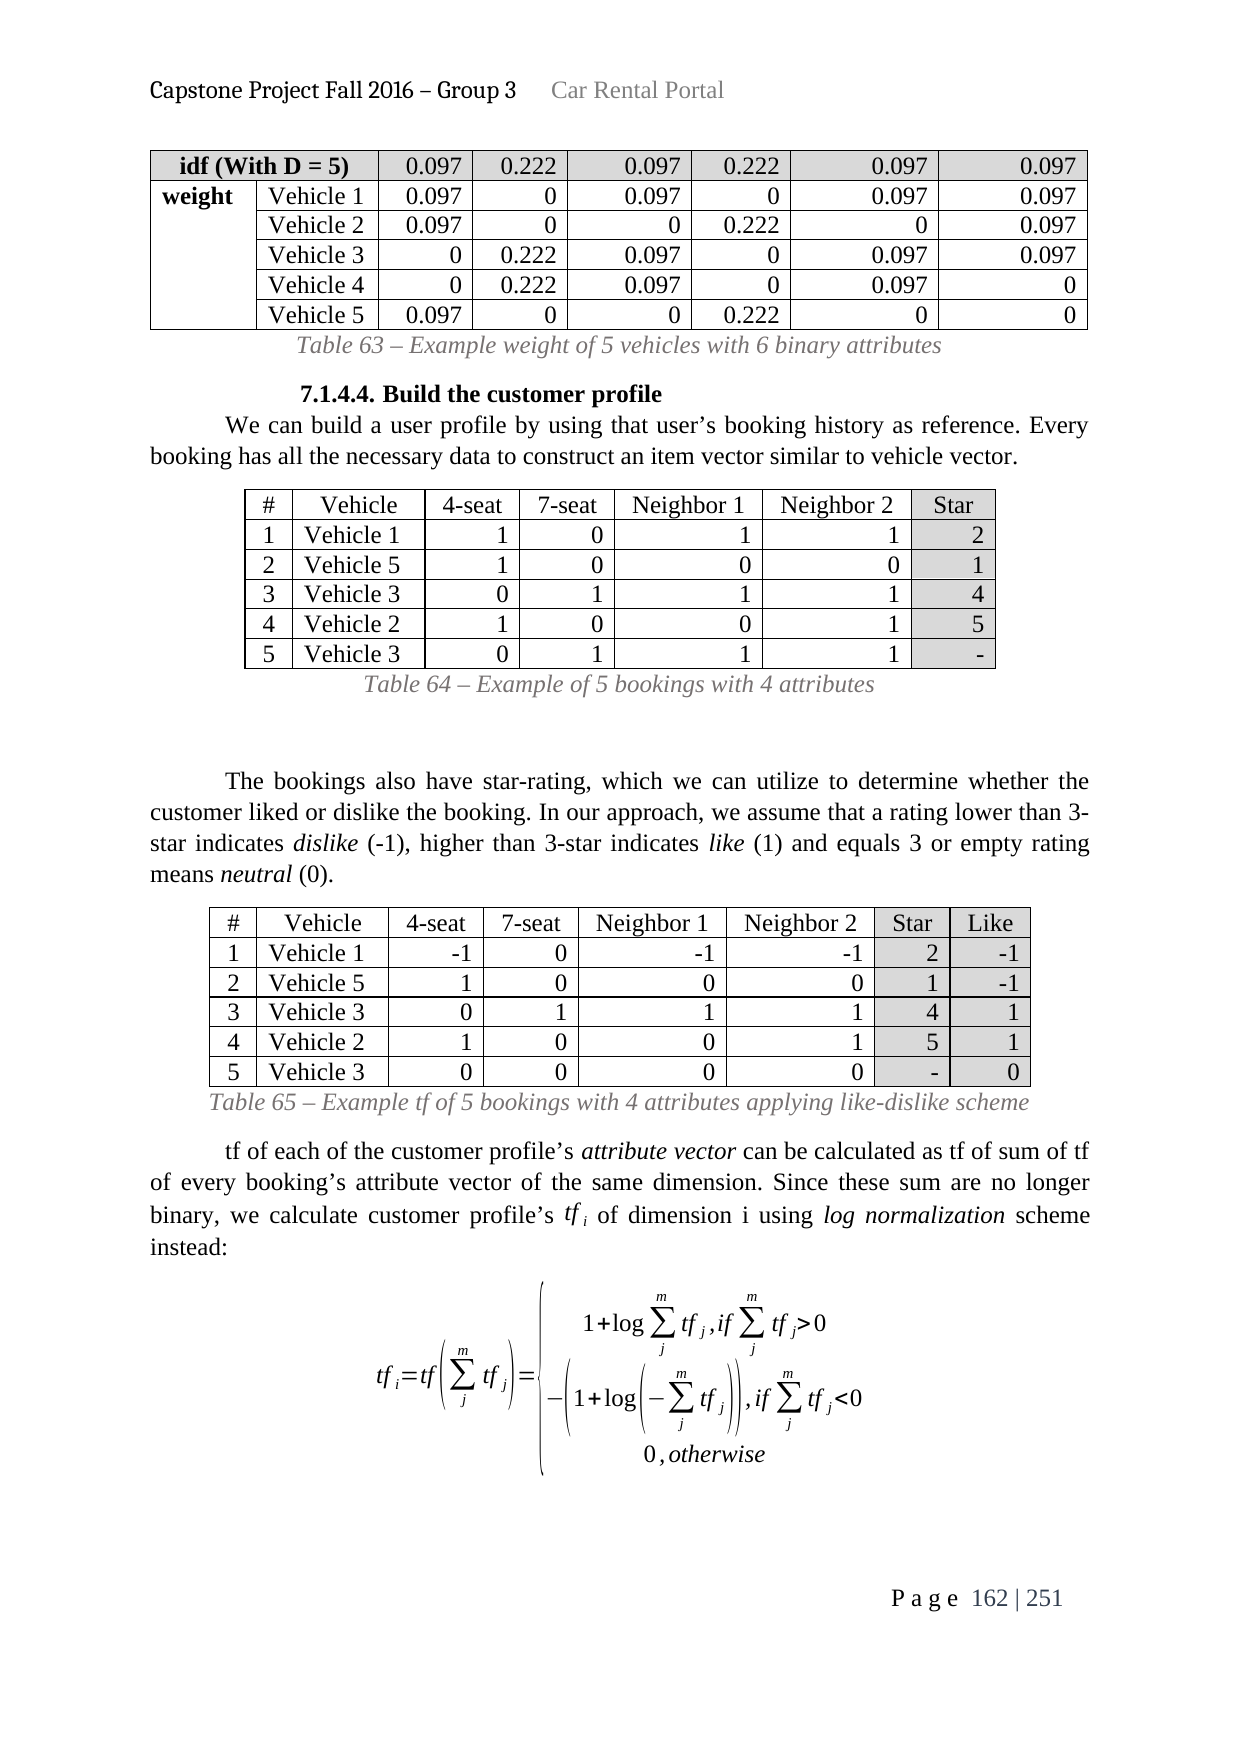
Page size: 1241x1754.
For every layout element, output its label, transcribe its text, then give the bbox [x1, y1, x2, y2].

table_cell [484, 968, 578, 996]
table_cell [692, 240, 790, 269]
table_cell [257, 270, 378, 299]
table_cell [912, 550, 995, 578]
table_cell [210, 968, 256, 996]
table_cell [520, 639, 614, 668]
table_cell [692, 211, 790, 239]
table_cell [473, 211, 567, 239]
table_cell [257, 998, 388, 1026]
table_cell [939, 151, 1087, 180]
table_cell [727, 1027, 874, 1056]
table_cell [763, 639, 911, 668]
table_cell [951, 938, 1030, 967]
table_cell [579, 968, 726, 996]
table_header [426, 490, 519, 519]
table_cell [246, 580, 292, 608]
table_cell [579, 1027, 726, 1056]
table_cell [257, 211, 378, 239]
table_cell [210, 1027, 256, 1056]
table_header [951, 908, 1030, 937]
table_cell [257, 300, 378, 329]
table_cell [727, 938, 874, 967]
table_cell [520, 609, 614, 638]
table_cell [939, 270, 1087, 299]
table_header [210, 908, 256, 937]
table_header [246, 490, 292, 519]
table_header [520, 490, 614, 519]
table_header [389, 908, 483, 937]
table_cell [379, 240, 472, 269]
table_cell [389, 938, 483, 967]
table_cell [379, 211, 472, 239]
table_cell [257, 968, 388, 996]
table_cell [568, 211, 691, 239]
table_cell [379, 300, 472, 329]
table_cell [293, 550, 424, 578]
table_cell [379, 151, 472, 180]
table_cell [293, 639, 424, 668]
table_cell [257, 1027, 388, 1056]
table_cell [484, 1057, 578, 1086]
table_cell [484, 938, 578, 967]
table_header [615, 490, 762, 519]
text Table 65 – Example tf of 5 bookings with 4 attributes applying like-dislike scheme [150, 1087, 1090, 1116]
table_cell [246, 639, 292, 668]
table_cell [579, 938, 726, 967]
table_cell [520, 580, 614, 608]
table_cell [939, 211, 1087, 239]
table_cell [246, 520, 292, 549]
text We can build a user profile by using that user’s booking history as reference. Every booking has all the necessary data to construct an item vector similar to vehicle vector. [150, 410, 1090, 470]
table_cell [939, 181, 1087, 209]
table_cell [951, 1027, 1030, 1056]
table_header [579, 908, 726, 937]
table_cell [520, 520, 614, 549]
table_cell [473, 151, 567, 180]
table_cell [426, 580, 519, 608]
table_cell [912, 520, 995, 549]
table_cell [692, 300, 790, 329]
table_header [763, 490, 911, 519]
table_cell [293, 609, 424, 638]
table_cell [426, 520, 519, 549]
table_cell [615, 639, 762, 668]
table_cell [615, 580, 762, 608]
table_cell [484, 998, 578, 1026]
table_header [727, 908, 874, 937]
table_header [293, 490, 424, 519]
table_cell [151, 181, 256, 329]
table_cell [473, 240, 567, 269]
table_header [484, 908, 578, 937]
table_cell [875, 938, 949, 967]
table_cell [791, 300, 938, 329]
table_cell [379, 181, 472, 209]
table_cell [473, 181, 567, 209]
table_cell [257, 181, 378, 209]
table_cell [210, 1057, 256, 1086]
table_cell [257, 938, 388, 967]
text tf of each of the customer profile’s attribute vector can be calculated as tf of sum of tf of every booking’s attribute vector of the same dimension. Since these sum are no longer binary, we calculate customer profile’s of dimension i using log normalization scheme instead: [150, 1136, 1090, 1261]
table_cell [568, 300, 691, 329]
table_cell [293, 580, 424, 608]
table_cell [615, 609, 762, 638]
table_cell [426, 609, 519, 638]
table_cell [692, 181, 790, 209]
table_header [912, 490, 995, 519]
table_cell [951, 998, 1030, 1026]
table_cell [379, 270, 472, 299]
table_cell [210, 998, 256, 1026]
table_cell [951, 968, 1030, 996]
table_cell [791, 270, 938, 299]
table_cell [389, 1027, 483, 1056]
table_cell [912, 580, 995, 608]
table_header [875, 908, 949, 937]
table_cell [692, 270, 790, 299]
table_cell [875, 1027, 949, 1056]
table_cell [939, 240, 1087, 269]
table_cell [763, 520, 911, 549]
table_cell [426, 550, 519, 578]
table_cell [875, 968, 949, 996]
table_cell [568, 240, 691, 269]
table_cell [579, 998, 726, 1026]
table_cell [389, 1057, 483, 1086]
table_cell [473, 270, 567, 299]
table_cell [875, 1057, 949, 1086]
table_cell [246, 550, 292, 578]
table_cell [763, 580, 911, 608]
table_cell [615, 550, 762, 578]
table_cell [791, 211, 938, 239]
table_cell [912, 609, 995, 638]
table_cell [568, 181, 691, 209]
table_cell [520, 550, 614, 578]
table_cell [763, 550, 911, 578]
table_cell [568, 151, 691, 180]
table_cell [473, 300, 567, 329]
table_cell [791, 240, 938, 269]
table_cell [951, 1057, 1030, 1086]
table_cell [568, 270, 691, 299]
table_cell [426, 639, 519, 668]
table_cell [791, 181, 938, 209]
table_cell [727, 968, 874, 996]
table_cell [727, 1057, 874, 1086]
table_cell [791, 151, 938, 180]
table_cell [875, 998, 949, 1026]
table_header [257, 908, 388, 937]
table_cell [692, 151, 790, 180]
text The bookings also have star-rating, which we can utilize to determine whether the customer liked or dislike the booking. In our approach, we assume that a rating lower than 3-star indicates dislike (-1), higher than 3-star indicates like (1) and equals 3 or empty rating means neutral (0). [150, 766, 1090, 888]
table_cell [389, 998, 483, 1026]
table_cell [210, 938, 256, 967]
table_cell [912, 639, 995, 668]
text Table 63 – Example weight of 5 vehicles with 6 binary attributes [150, 330, 1090, 358]
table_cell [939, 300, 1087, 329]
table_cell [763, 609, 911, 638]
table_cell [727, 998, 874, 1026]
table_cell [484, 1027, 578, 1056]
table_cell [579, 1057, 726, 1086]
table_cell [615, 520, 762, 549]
text Table 64 – Example of 5 bookings with 4 attributes [150, 669, 1090, 698]
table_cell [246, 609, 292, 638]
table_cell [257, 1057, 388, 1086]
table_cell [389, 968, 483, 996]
subtitle Build the customer profile [300, 379, 1090, 408]
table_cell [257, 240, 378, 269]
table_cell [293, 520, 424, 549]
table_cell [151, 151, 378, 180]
